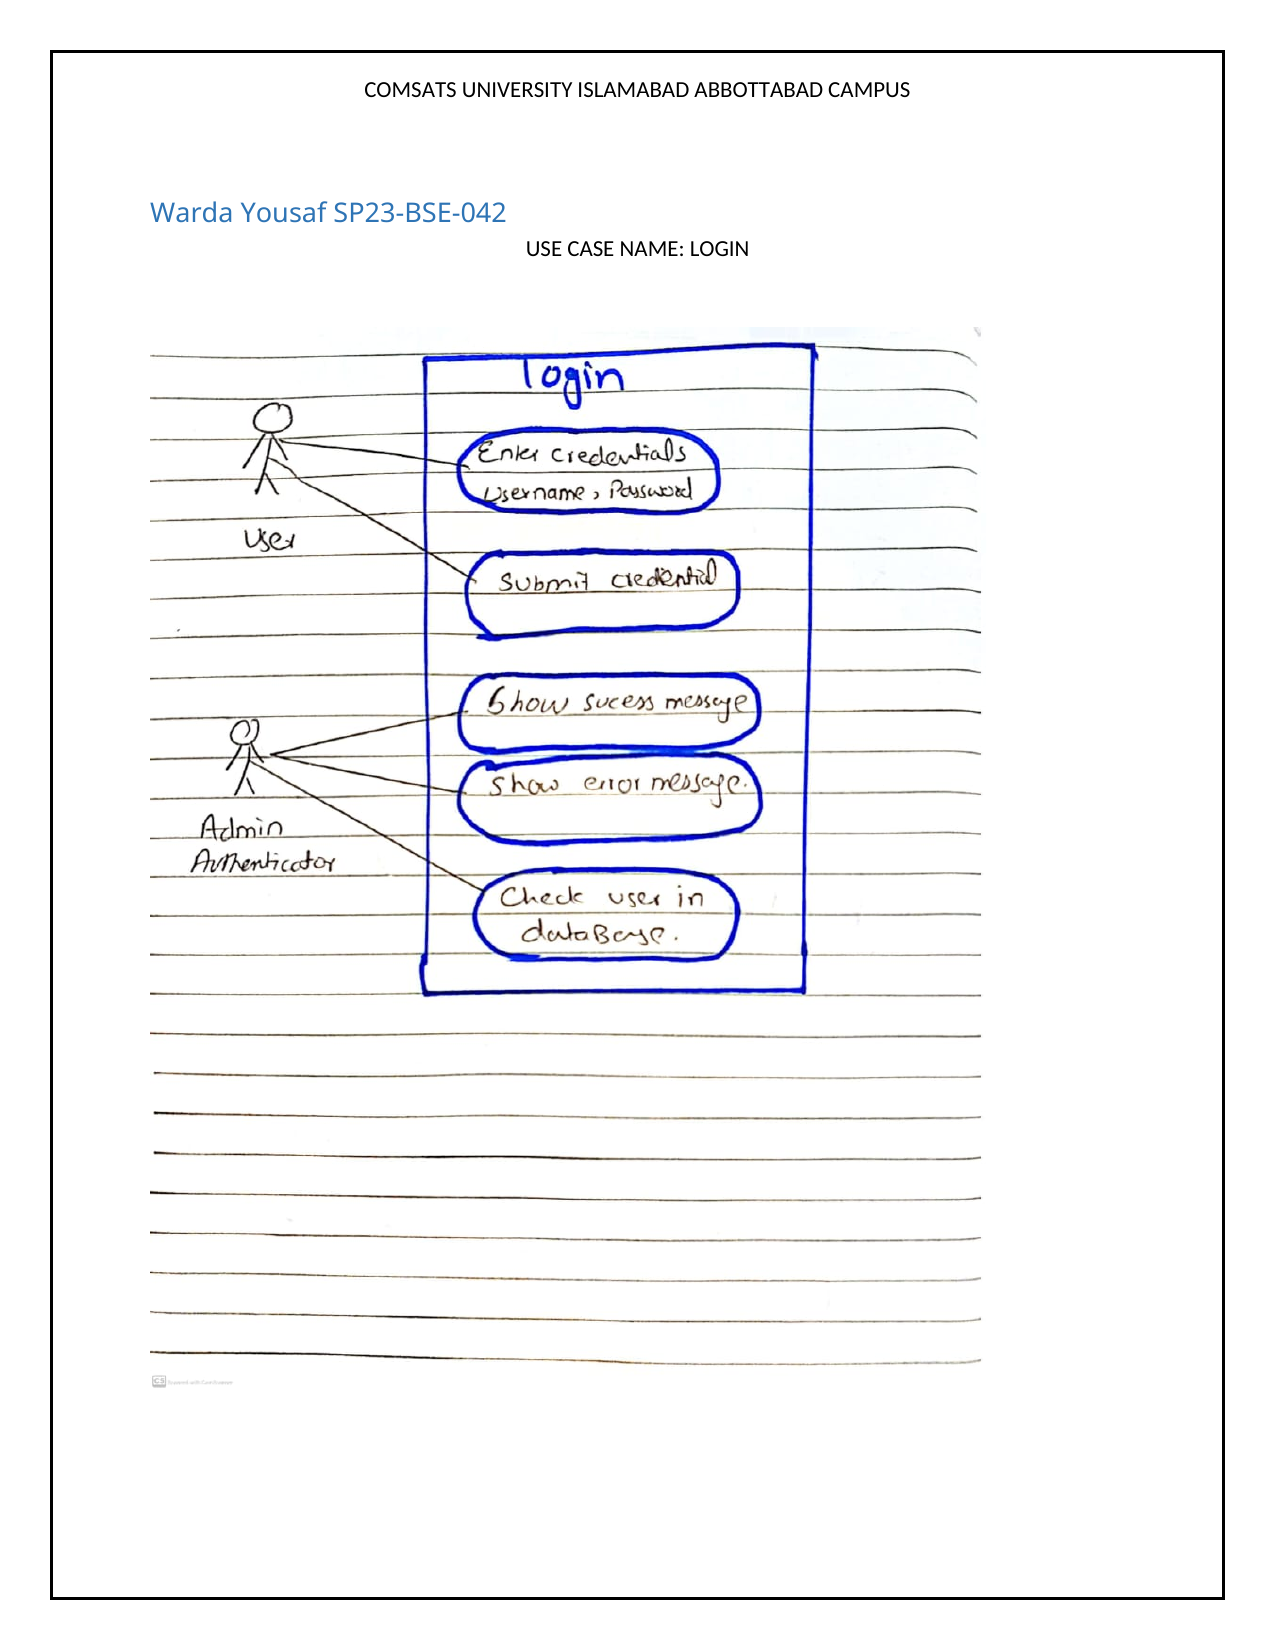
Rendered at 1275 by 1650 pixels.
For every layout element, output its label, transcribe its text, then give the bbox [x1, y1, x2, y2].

picture [150, 327, 987, 1389]
text USE CASE NAME: LOGIN [150, 234, 1125, 262]
subtitle Warda Yousaf SP23-BSE-042 [150, 194, 1125, 231]
